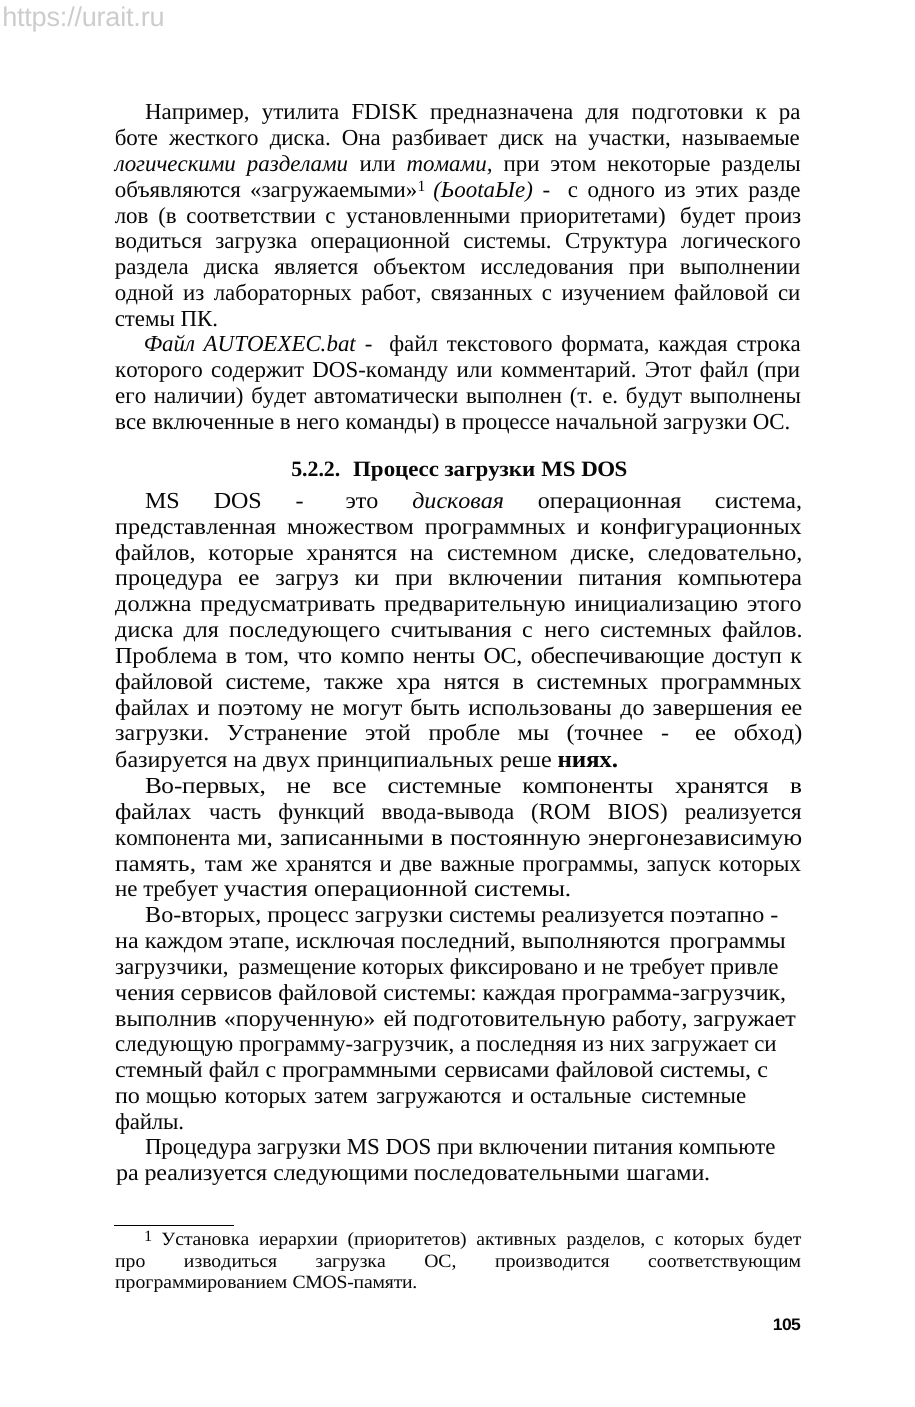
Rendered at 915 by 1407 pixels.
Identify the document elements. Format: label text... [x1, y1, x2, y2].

text Файл AUТOEXEC.bat - файл текстового формата, каждая строка которого содержит DОS-команду или комментарий. Этот файл (при его наличии) будет автоматически выполнен (т. е. будут выполнены все включенные в него команды) в процессе начальной загрузки ОС. [115, 331, 801, 434]
text 1 Установка иерархии (приоритетов) активных разделов, с которых будет про­ изводиться загрузка ОС, производится соответствующим программированием СМОS-памяти. [115, 1227, 802, 1293]
text Во-вторых, процесс загрузки системы реализуется поэтапно - на каждом этапе, исключая последний, выполняются программы­ загрузчики, размещение которых фиксировано и не требует привле­ чения сервисов файловой системы: каждая программа-загрузчик, выполнив «порученную» ей подготовительную работу, загружает следующую программу-загрузчик, а последняя из них загружает си­ стемный файл с программными сервисами файловой системы, с по­ мощью которых затем загружаются и остальные системные файлы. [115, 902, 801, 1134]
list Процесс загрузки MS DOS [291, 456, 817, 481]
text Например, утилита FDISK предназначена для подготовки к ра­ боте жесткого диска. Она разбивает диск на участки, называемые логическими разделами или томами, при этом некоторые разделы объявляются «загружаемыми»1 (ЬооtаЫе) - с одного из этих разде­ лов (в соответствии с установленными приоритетами) будет произ­ водиться загрузка операционной системы. Структура логического раздела диска является объектом исследования при выполнении одной из лабораторных работ, связанных с изучением файловой си­ стемы ПК. [114, 99, 801, 331]
text Во-первых, не все системные компоненты хранятся в файлах­ часть функций ввода-вывода (ROM BIOS) реализуется компонента­ ми, записанными в постоянную энергонезависимую память, там же хранятся и две важные программы, запуск которых не требует участия операционной системы. [115, 773, 802, 902]
text 105 [8, 1314, 801, 1334]
text Процедура загрузки MS DOS при включении питания компьюте­ ра реализуется следующими последовательными шагами. [116, 1134, 803, 1186]
text MS DOS - это дисковая операционная система, представленная множеством программных и конфигурационных файлов, которые хранятся на системном диске, следовательно, процедура ее загруз­ ки при включении питания компьютера должна предусматривать предварительную инициализацию этого диска для последующего считывания с него системных файлов. Проблема в том, что компо­ ненты ОС, обеспечивающие доступ к файловой системе, также хра­ нятся в системных программных файлах и поэтому не могут быть использованы до завершения ее загрузки. Устранение этой пробле­ мы (точнее - ее обход) базируется на двух принципиальных реше­ ниях. [115, 487, 803, 773]
